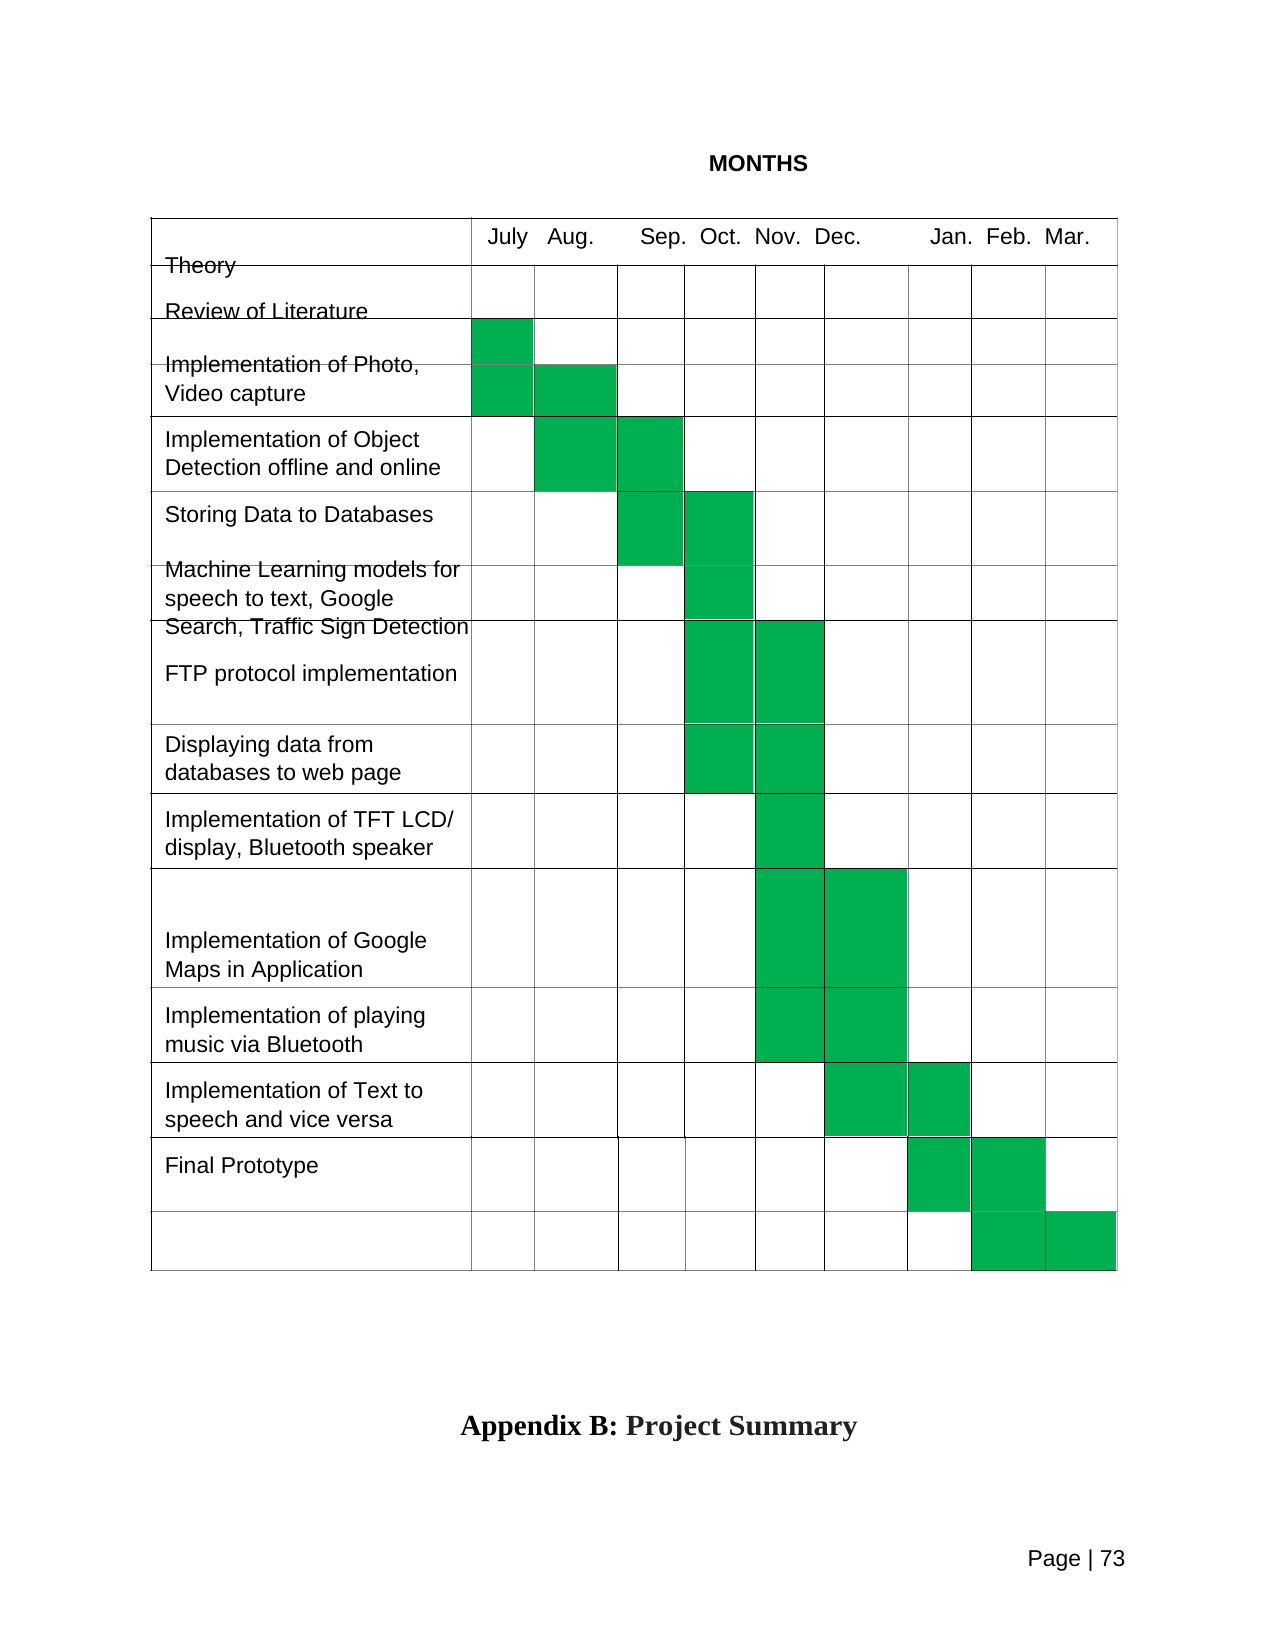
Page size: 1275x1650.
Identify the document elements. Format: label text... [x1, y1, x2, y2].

text Implementation of TFT LCD/ [164, 806, 1125, 832]
text Video capture [164, 379, 1125, 406]
text display, Bluetooth speaker [164, 834, 1125, 860]
text Implementation of playing [164, 1002, 1125, 1028]
text Detection offline and online [164, 454, 1125, 481]
text Theory [164, 252, 1125, 279]
text Implementation of Photo, [164, 351, 1125, 377]
text Implementation of Google [164, 927, 1125, 954]
text music via Bluetooth [164, 1031, 1125, 1057]
picture [150, 217, 1118, 1271]
text Review of Literature [164, 298, 1125, 324]
table_header Jan. Feb. Mar. [918, 221, 1123, 249]
text speech to text, Google [164, 585, 1125, 611]
text Machine Learning models for [164, 556, 1125, 583]
text MONTHS [150, 150, 808, 176]
text speech and vice versa [164, 1106, 1125, 1132]
text Implementation of Object [164, 426, 1125, 452]
text Storing Data to Databases [164, 501, 1125, 527]
text FTP protocol implementation [164, 659, 1125, 686]
text Search, Traffic Sign Detection [164, 613, 1125, 639]
text Appendix B: Project Summary [198, 1408, 1119, 1441]
table_header Sep. Oct. Nov. Dec. [628, 221, 918, 249]
text databases to web page [164, 759, 1125, 786]
text Implementation of Text to [164, 1077, 1125, 1103]
table_header July Aug. [476, 221, 628, 249]
text Displaying data from [164, 731, 1125, 757]
text Final Prototype [164, 1152, 1125, 1178]
text Maps in Application [164, 956, 1125, 982]
